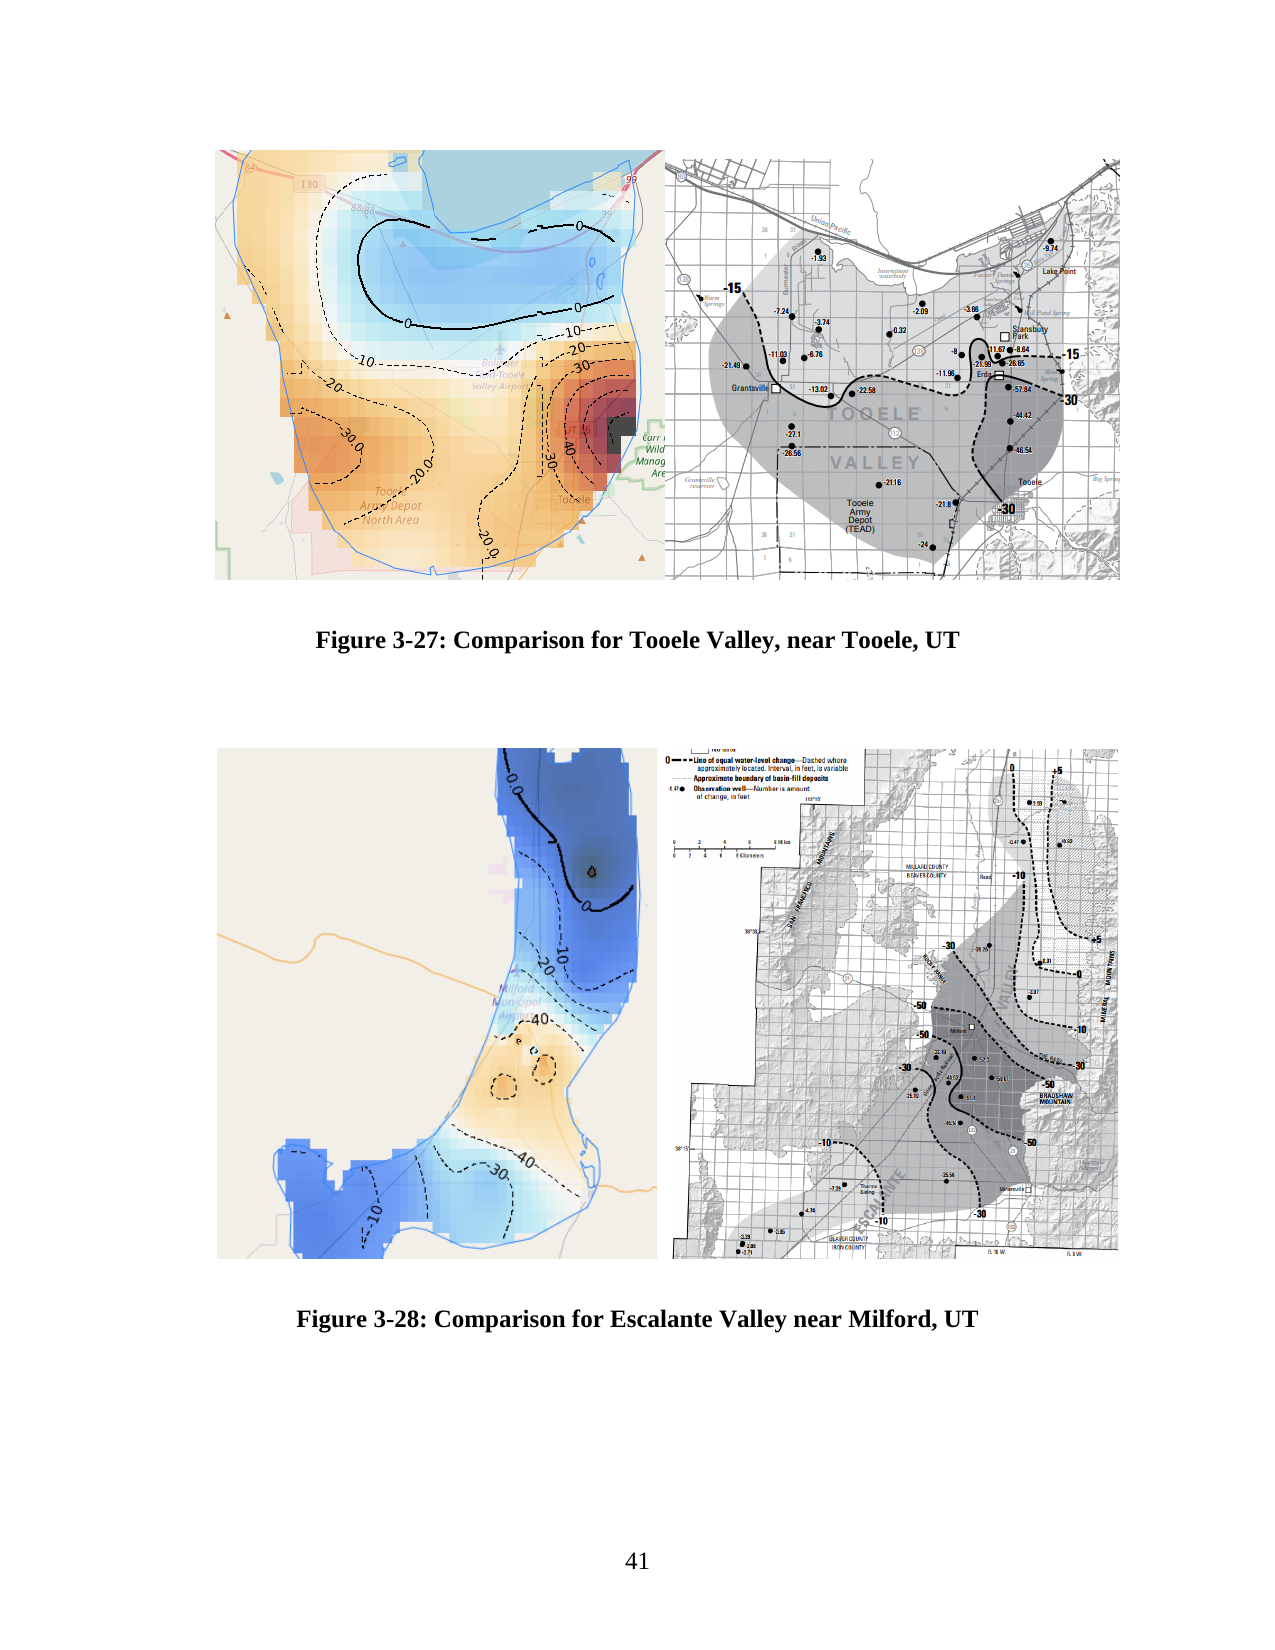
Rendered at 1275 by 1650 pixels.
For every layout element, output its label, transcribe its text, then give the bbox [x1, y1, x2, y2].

picture [216, 748, 1119, 1259]
picture [215, 150, 1120, 580]
